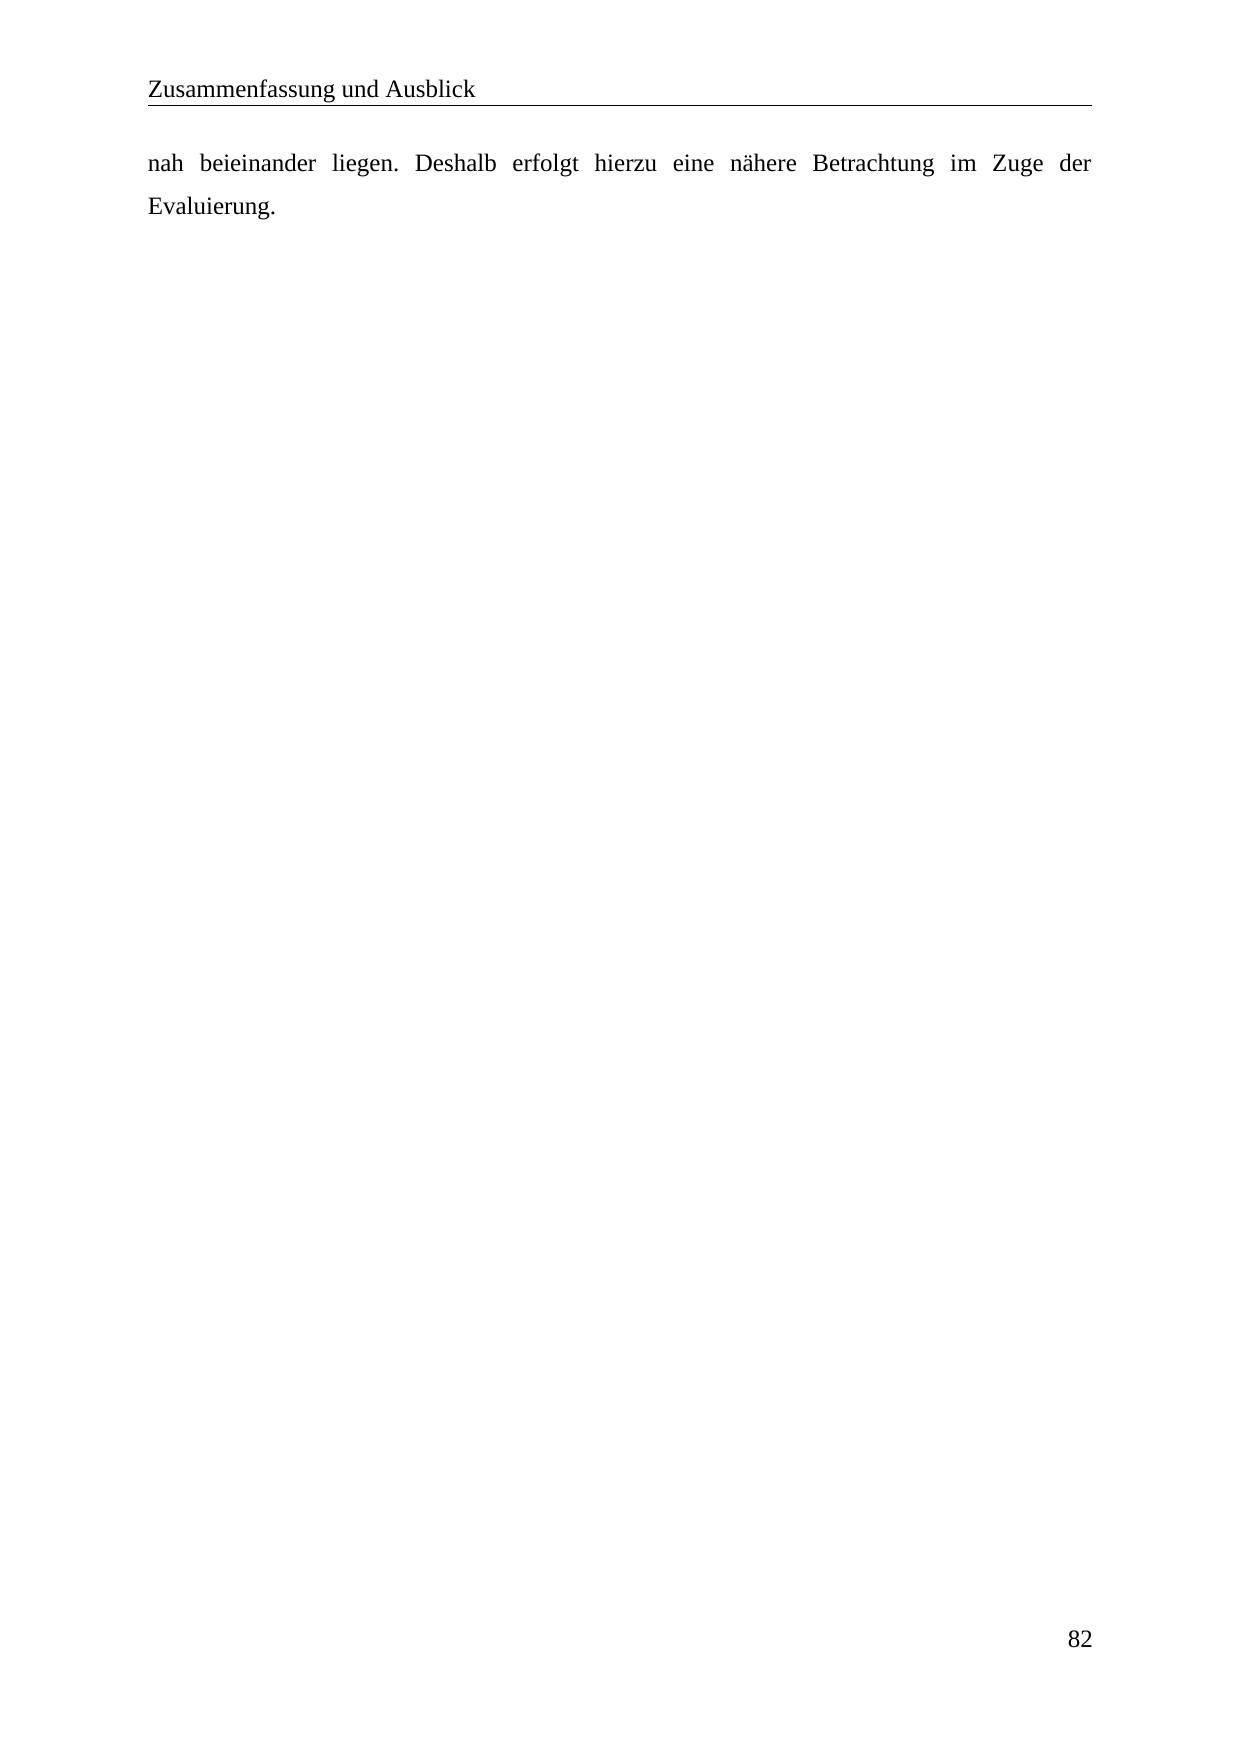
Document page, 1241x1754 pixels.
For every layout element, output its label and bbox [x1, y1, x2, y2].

text [148, 148, 1092, 219]
